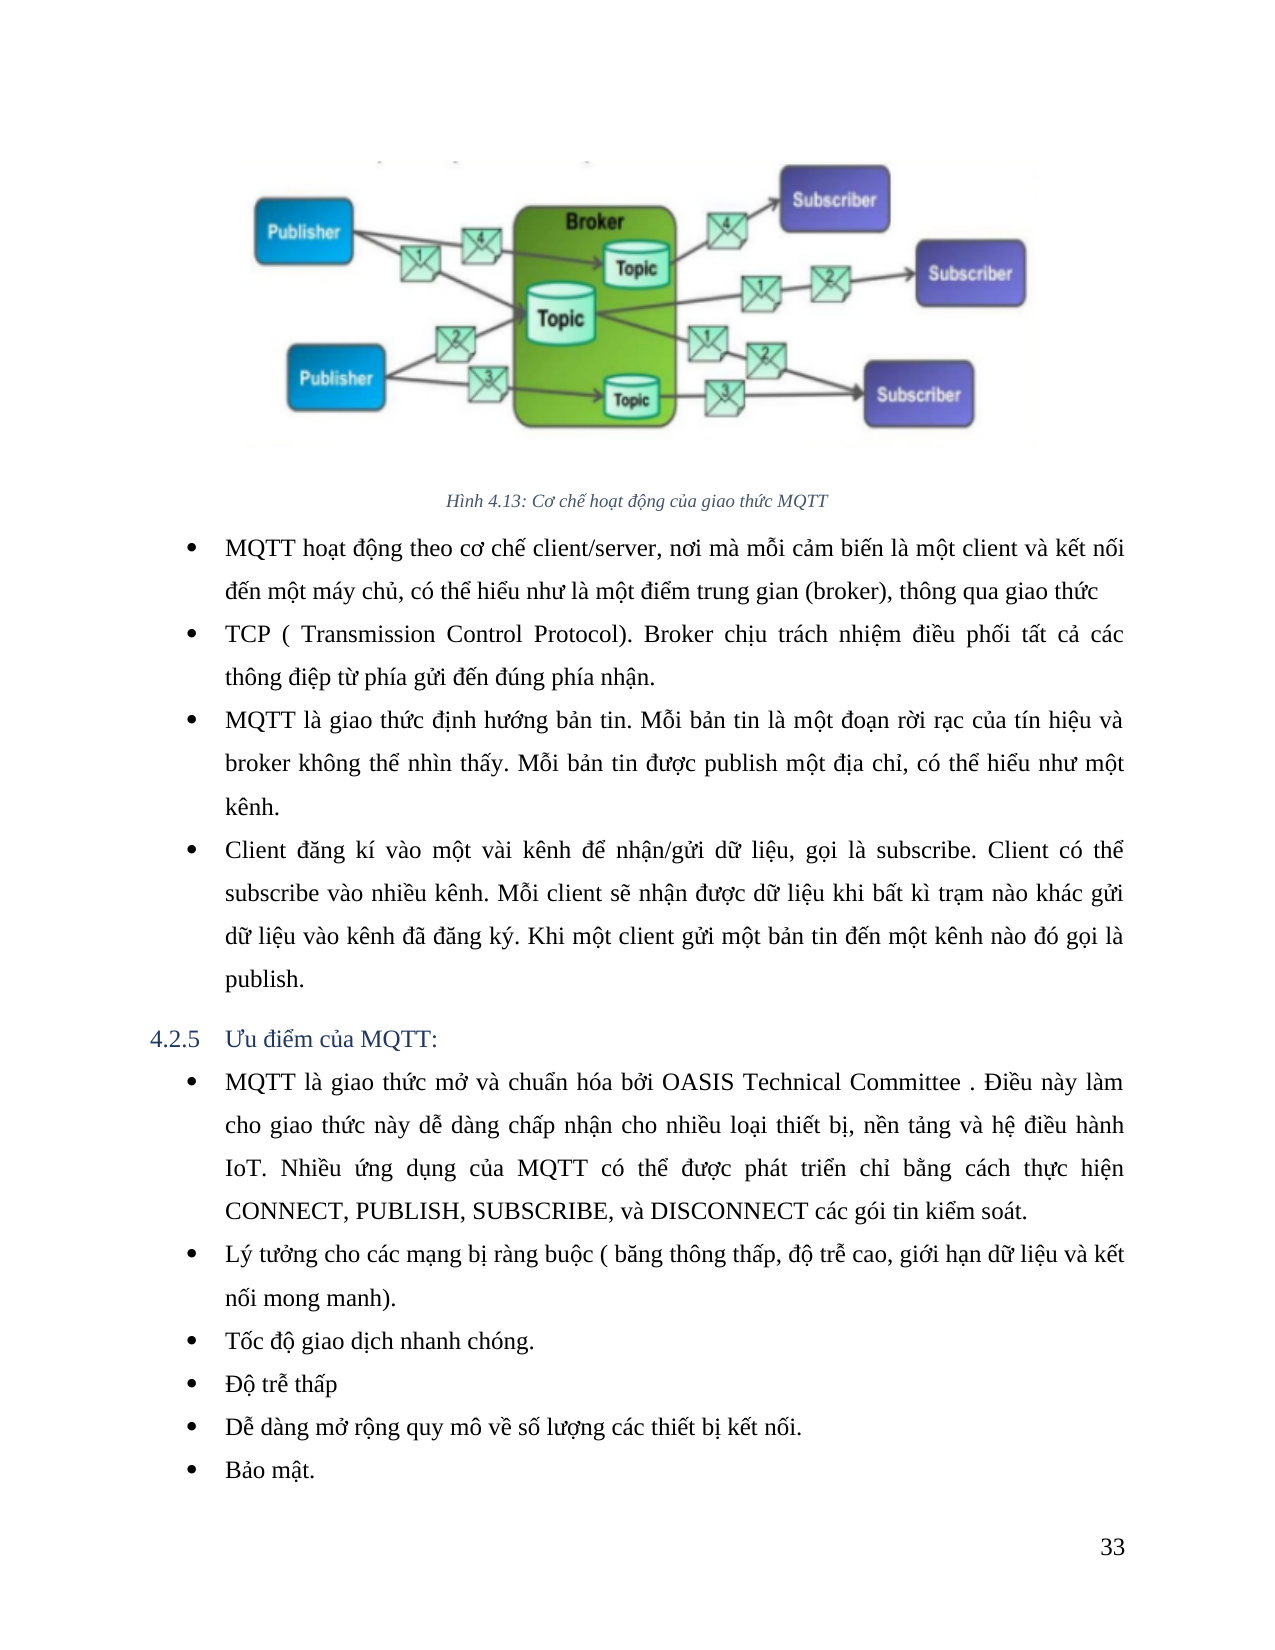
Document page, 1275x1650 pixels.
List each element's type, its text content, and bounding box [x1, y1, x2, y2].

list Client đăng kí vào một vài kênh để nhận/gửi dữ liệu, gọi là subscribe. Client có thể subscribe vào nhiều kênh. Mỗi client sẽ nhận được dữ liệu khi bất kì trạm nào khác gửi dữ liệu vào kênh đã đăng ký. Khi một client gửi một bản tin đến một kênh nào đó gọi là publish. [187, 835, 1125, 993]
subtitle Ưu điểm của MQTT: [150, 1024, 1125, 1053]
list Tốc độ giao dịch nhanh chóng. [187, 1326, 1125, 1354]
list Bảo mật. [187, 1455, 1125, 1484]
list MQTT là giao thức mở và chuẩn hóa bởi OASIS Technical Committee . Điều này làm cho giao thức này dễ dàng chấp nhận cho nhiều loại thiết bị, nền tảng và hệ điều hành IoT. Nhiều ứng dụng của MQTT có thể được phát triển chỉ bằng cách thực hiện CONNECT, PUBLISH, SUBSCRIBE, và DISCONNECT các gói tin kiểm soát. [187, 1067, 1125, 1225]
list MQTT hoạt động theo cơ chế client/server, nơi mà mỗi cảm biến là một client và kết nối đến một máy chủ, có thể hiểu như là một điểm trung gian (broker), thông qua giao thức [187, 533, 1125, 605]
list Dễ dàng mở rộng quy mô về số lượng các thiết bị kết nối. [187, 1412, 1125, 1441]
list TCP ( Transmission Control Protocol). Broker chịu trách nhiệm điều phối tất cả các thông điệp từ phía gửi đến đúng phía nhận. [187, 619, 1125, 691]
list Lý tưởng cho các mạng bị ràng buộc ( băng thông thấp, độ trễ cao, giới hạn dữ liệu và kết nối mong manh). [187, 1239, 1125, 1311]
list MQTT là giao thức định hướng bản tin. Mỗi bản tin là một đoạn rời rạc của tín hiệu và broker không thể nhìn thấy. Mỗi bản tin được publish một địa chỉ, có thể hiểu như một kênh. [187, 705, 1125, 820]
list Độ trễ thấp [187, 1369, 1125, 1398]
picture [243, 150, 1038, 460]
